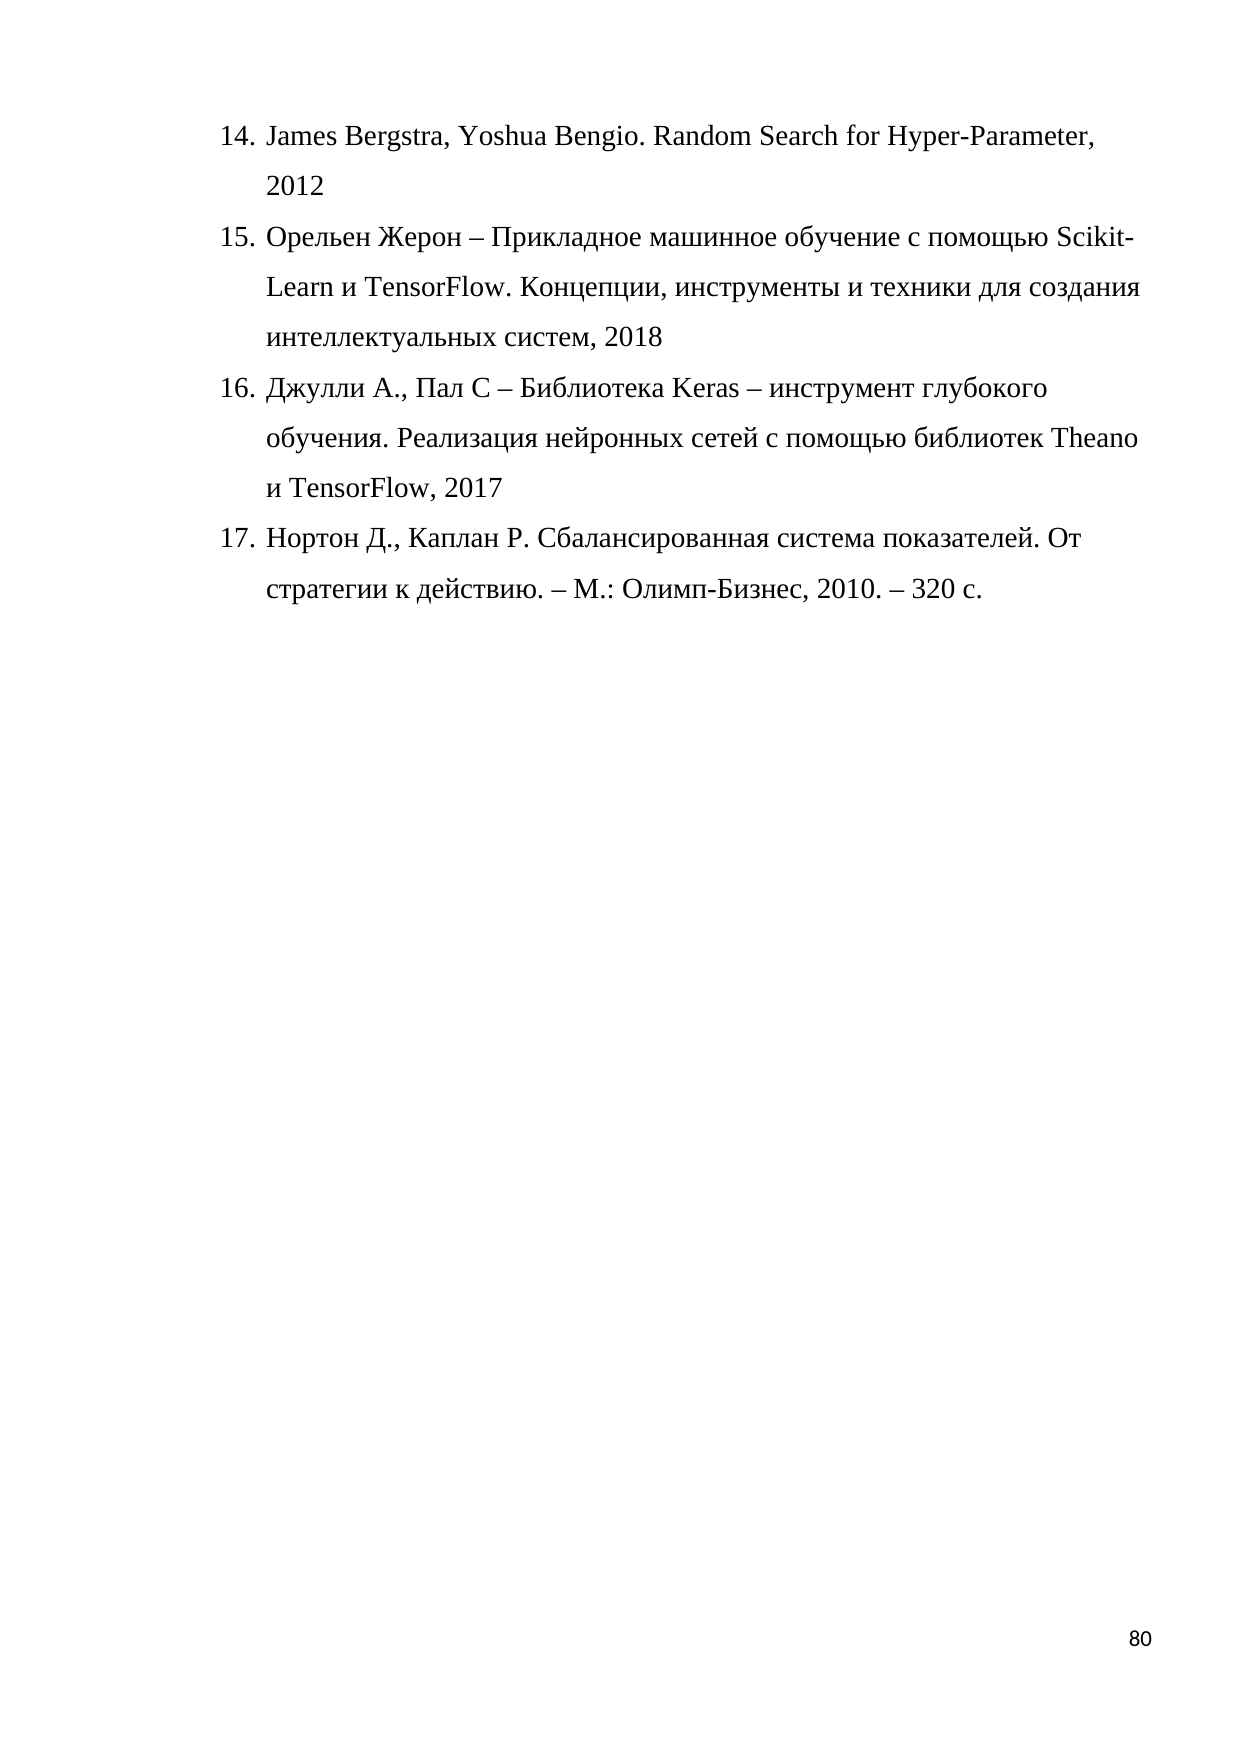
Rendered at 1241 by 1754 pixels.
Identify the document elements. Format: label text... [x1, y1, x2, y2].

list Нортон Д., Каплан Р. Сбалансированная система показателей. От стратегии к действию. – М.: Олимп-Бизнес, 2010. – 320 с. [219, 521, 1152, 604]
list James Bergstra, Yoshua Bengio. Random Search for Hyper-Parameter, 2012 [219, 118, 1152, 202]
list Орельен Жерон – Прикладное машинное обучение с помощью Scikit-Learn и TensorFlow. Концепции, инструменты и техники для создания интеллектуальных систем, 2018 [219, 219, 1152, 353]
list Джулли А., Пал С – Библиотека Keras – инструмент глубокого обучения. Реализация нейронных сетей с помощью библиотек Theano и TensorFlow, 2017 [219, 370, 1152, 504]
